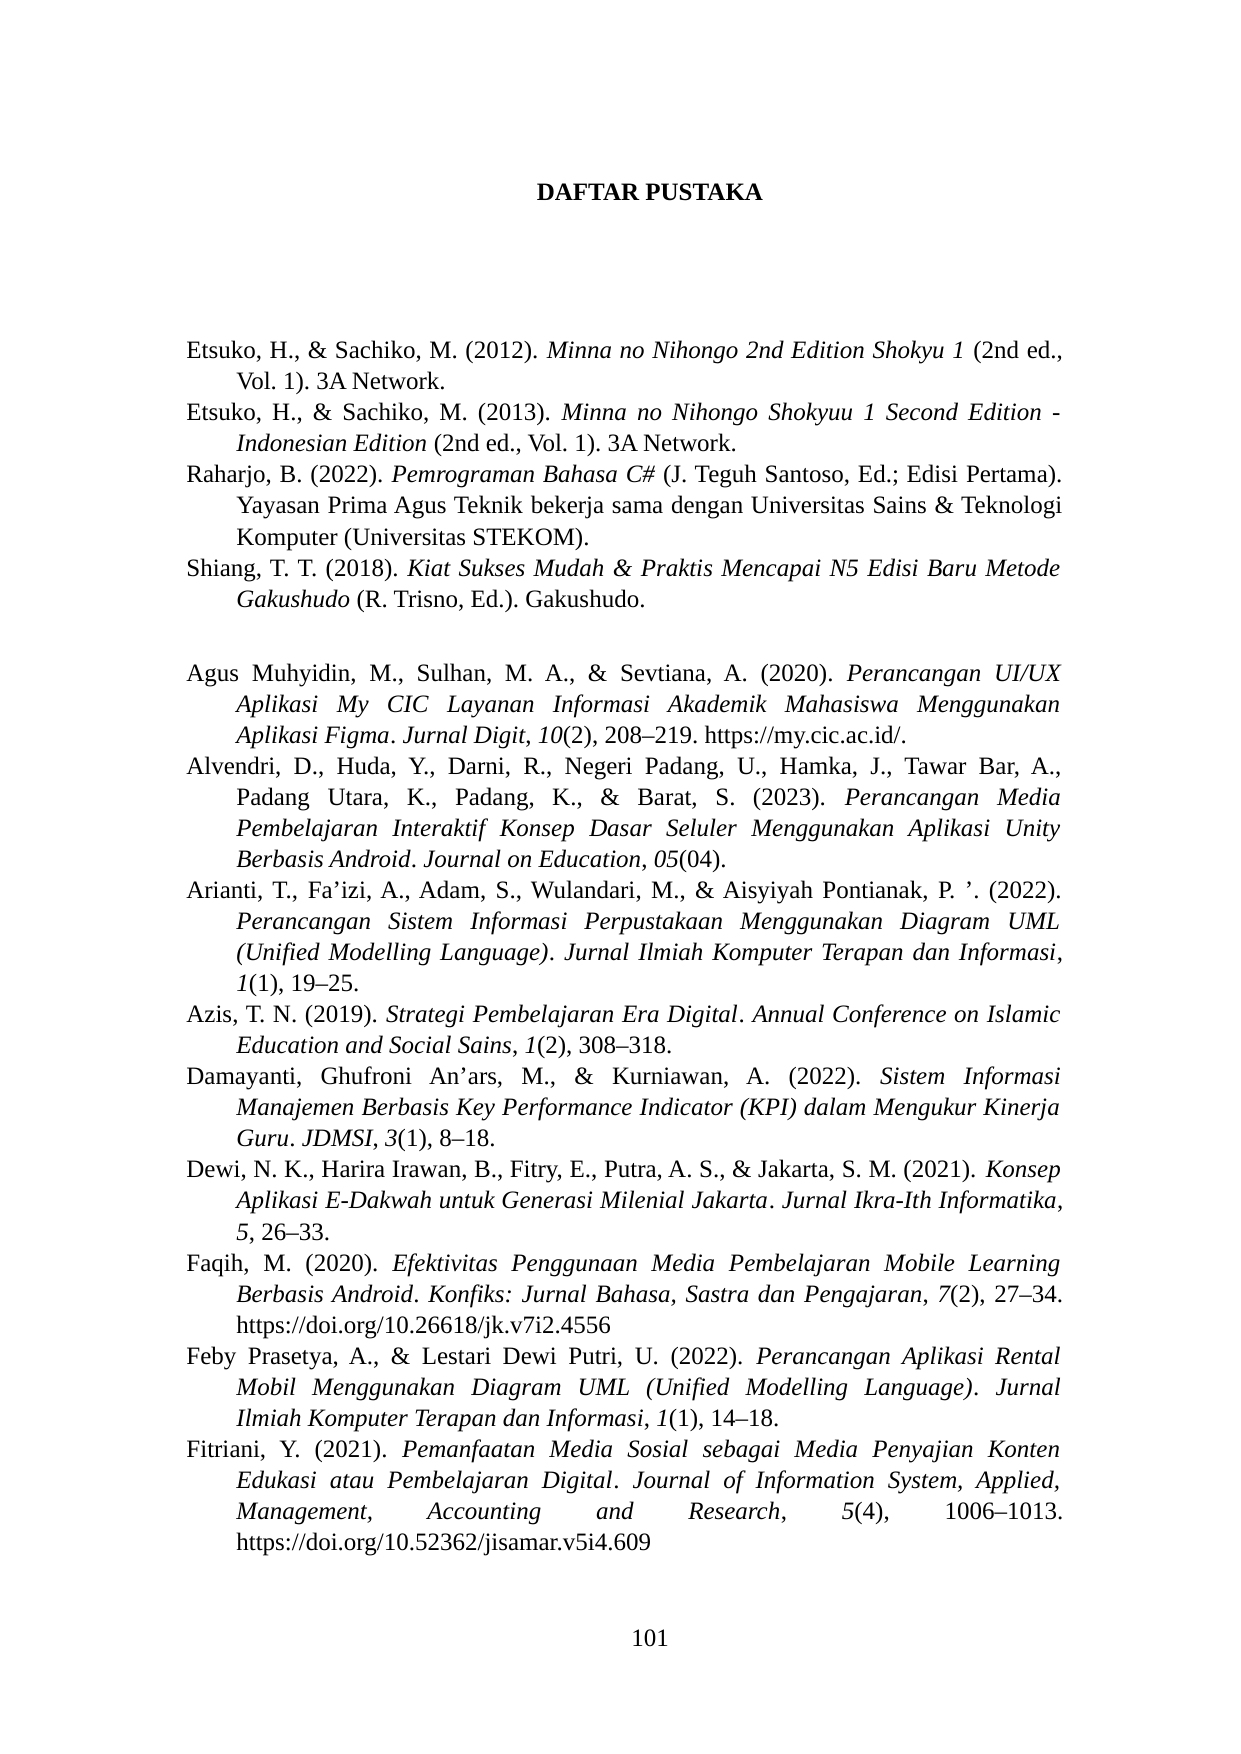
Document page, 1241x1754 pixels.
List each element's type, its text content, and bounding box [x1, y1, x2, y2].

text Alvendri, D., Huda, Y., Darni, R., Negeri Padang, U., Hamka, J., Tawar Bar, A., Padang Utara, K., Padang, K., & Barat, S. (2023). Perancangan Media Pembelajaran Interaktif Konsep Dasar Seluler Menggunakan Aplikasi Unity Berbasis Android. Journal on Education, 05(04). [186, 751, 1063, 873]
text Etsuko, H., & Sachiko, M. (2012). Minna no Nihongo 2nd Edition Shokyu 1 (2nd ed., Vol. 1). 3A Network. [186, 335, 1063, 395]
text Azis, T. N. (2019). Strategi Pembelajaran Era Digital. Annual Conference on Islamic Education and Social Sains, 1(2), 308–318. [186, 999, 1063, 1059]
text Raharjo, B. (2022). Pemrograman Bahasa C# (J. Teguh Santoso, Ed.; Edisi Pertama). Yayasan Prima Agus Teknik bekerja sama dengan Universitas Sains & Teknologi Komputer (Universitas STEKOM). [186, 459, 1063, 550]
text Faqih, M. (2020). Efektivitas Penggunaan Media Pembelajaran Mobile Learning Berbasis Android. Konfiks: Jurnal Bahasa, Sastra dan Pengajaran, 7(2), 27–34. https://doi.org/10.26618/jk.v7i2.4556 [186, 1248, 1063, 1338]
text Etsuko, H., & Sachiko, M. (2013). Minna no Nihongo Shokyuu 1 Second Edition - Indonesian Edition (2nd ed., Vol. 1). 3A Network. [186, 397, 1063, 457]
text Fitriani, Y. (2021). Pemanfaatan Media Sosial sebagai Media Penyajian Konten Edukasi atau Pembelajaran Digital. Journal of Information System, Applied, Management, Accounting and Research, 5(4), 1006–1013. https://doi.org/10.52362/jisamar.v5i4.609 [186, 1434, 1063, 1556]
text Feby Prasetya, A., & Lestari Dewi Putri, U. (2022). Perancangan Aplikasi Rental Mobil Menggunakan Diagram UML (Unified Modelling Language). Jurnal Ilmiah Komputer Terapan dan Informasi, 1(1), 14–18. [186, 1341, 1063, 1432]
text Dewi, N. K., Harira Irawan, B., Fitry, E., Putra, A. S., & Jakarta, S. M. (2021). Konsep Aplikasi E-Dakwah untuk Generasi Milenial Jakarta. Jurnal Ikra-Ith Informatika, 5, 26–33. [186, 1154, 1063, 1245]
text Agus Muhyidin, M., Sulhan, M. A., & Sevtiana, A. (2020). Perancangan UI/UX Aplikasi My CIC Layanan Informasi Akademik Mahasiswa Menggunakan Aplikasi Figma. Jurnal Digit, 10(2), 208–219. https://my.cic.ac.id/. [186, 658, 1063, 749]
subtitle DAFTAR PUSTAKA [236, 177, 1063, 206]
text Arianti, T., Fa’izi, A., Adam, S., Wulandari, M., & Aisyiyah Pontianak, P. ’. (2022). Perancangan Sistem Informasi Perpustakaan Menggunakan Diagram UML (Unified Modelling Language). Jurnal Ilmiah Komputer Terapan dan Informasi, 1(1), 19–25. [186, 875, 1063, 997]
text Shiang, T. T. (2018). Kiat Sukses Mudah & Praktis Mencapai N5 Edisi Baru Metode Gakushudo (R. Trisno, Ed.). Gakushudo. [186, 553, 1063, 612]
text Damayanti, Ghufroni An’ars, M., & Kurniawan, A. (2022). Sistem Informasi Manajemen Berbasis Key Performance Indicator (KPI) dalam Mengukur Kinerja Guru. JDMSI, 3(1), 8–18. [186, 1061, 1063, 1152]
